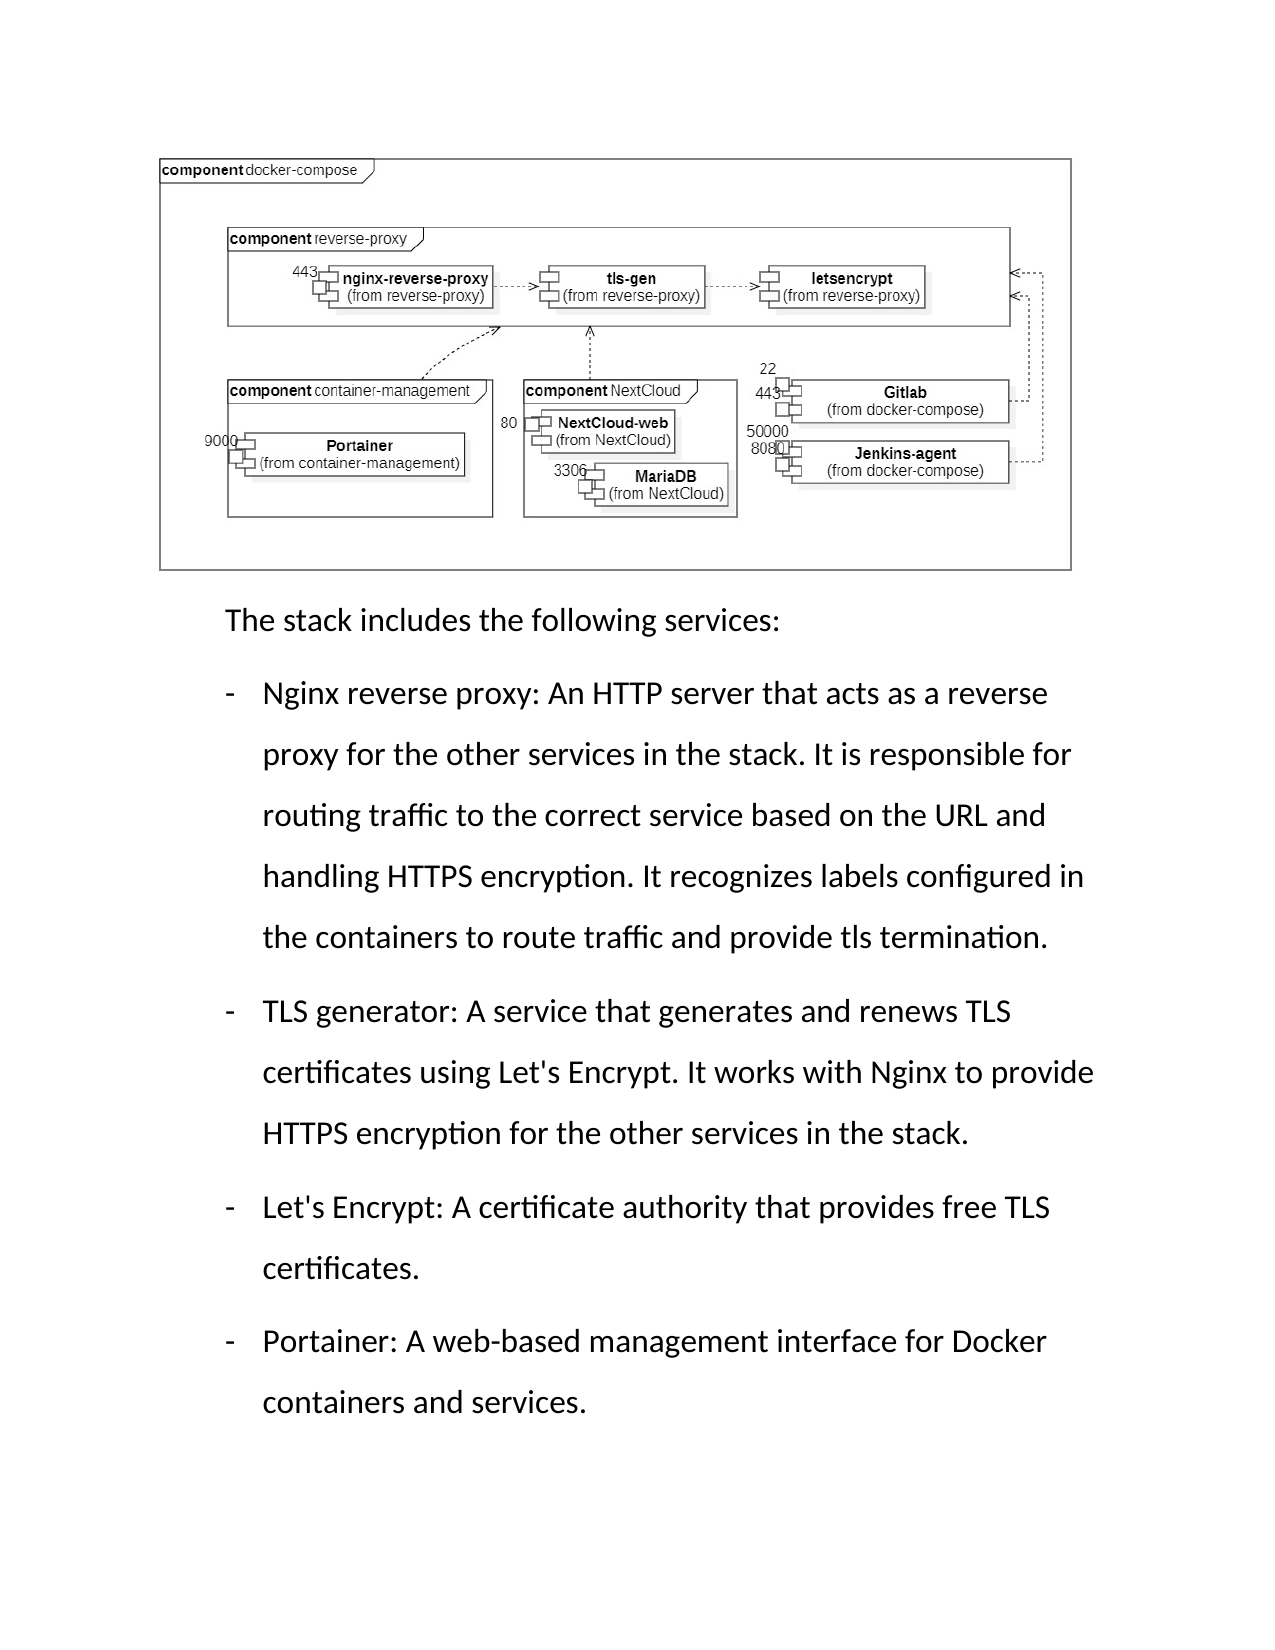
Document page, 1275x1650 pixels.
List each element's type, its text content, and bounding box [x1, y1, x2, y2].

text The stack includes the following services: [150, 599, 1125, 639]
list Let's Encrypt: A certificate authority that provides free TLS certificates. [225, 1186, 1125, 1287]
list Nginx reverse proxy: An HTTP server that acts as a reverse proxy for the other services in the stack. It is responsible for routing traffic to the correct service based on the URL and handling HTTPS encryption. It recognizes labels configured in the containers to route traffic and provide tls termination. [225, 672, 1125, 957]
list TLS generator: A service that generates and renews TLS certificates using Let's Encrypt. It works with Nginx to provide HTTPS encryption for the other services in the stack. [225, 990, 1125, 1153]
picture [150, 150, 1081, 580]
list Portainer: A web-based management interface for Docker containers and services. [225, 1320, 1125, 1422]
